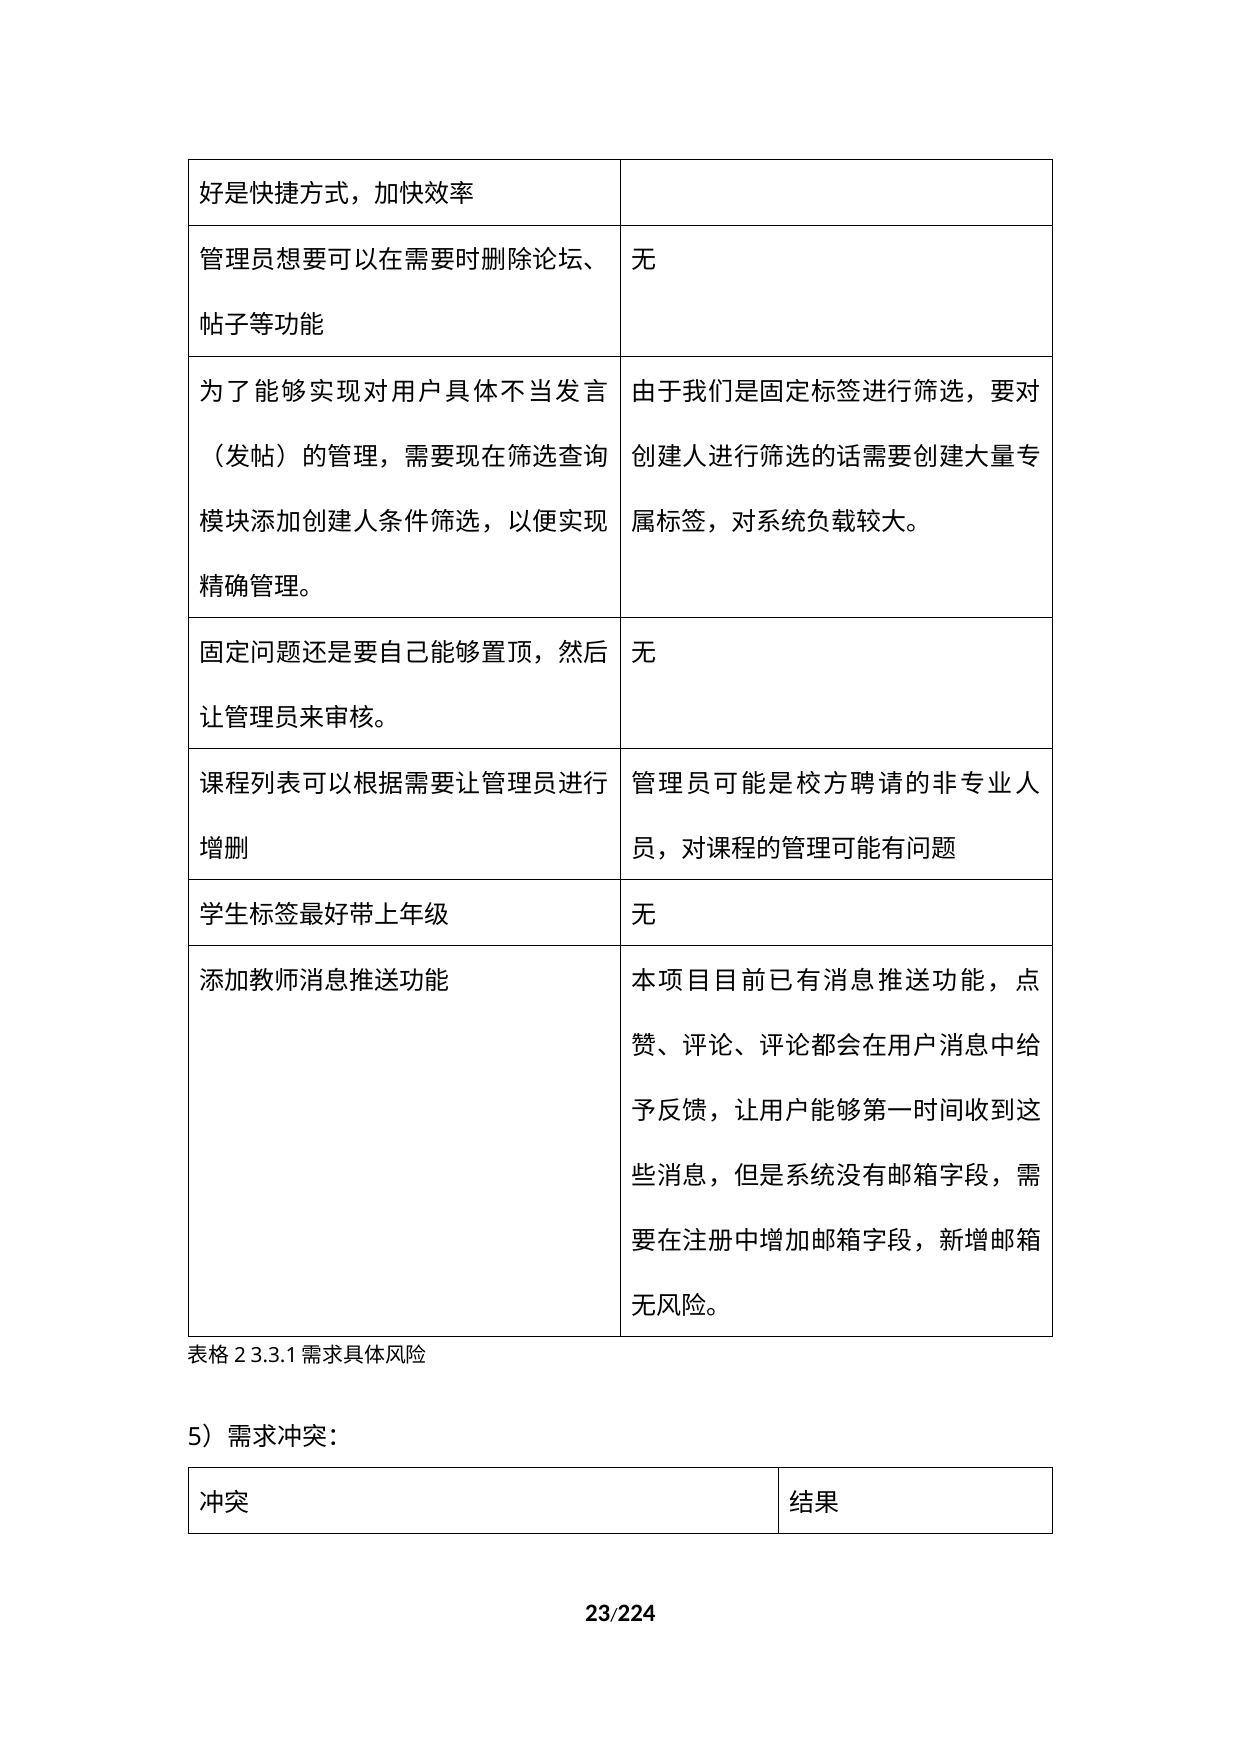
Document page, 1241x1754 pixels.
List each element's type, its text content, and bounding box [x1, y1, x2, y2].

table_cell 无 [621, 160, 1052, 224]
table_header 结果 [779, 1468, 1052, 1533]
table_cell 由于我们是固定标签进行筛选，要对创建人进行筛选的话需要创建大量专属标签，对系统负载较大。 [621, 357, 1052, 617]
text 5）需求冲突： [187, 1402, 1053, 1467]
table_header 冲突 [189, 1468, 778, 1533]
table_cell 管理员可能是校方聘请的非专业人员，对课程的管理可能有问题 [621, 749, 1052, 879]
table_cell 为了能够实现对用户具体不当发言（发帖）的管理，需要现在筛选查询模块添加创建人条件筛选，以便实现精确管理。 [189, 357, 620, 617]
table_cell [189, 160, 620, 224]
table_cell 学生标签最好带上年级 [189, 880, 620, 945]
text 表格 2 3.3.1需求具体风险 [187, 1337, 1053, 1369]
table_cell 本项目目前已有消息推送功能，点赞、评论、评论都会在用户消息中给予反馈，让用户能够第一时间收到这些消息，但是系统没有邮箱字段，需要在注册中增加邮箱字段，新增邮箱无风险。 [621, 946, 1052, 1336]
table_cell 管理员想要可以在需要时删除论坛、帖子等功能 [189, 226, 620, 356]
table_cell 课程列表可以根据需要让管理员进行增删 [189, 749, 620, 879]
table_cell 添加教师消息推送功能 [189, 946, 620, 1336]
table_cell 无 [621, 880, 1052, 945]
table_cell 无 [621, 226, 1052, 356]
table_cell 固定问题还是要自己能够置顶，然后让管理员来审核。 [189, 618, 620, 748]
table_cell 无 [621, 618, 1052, 748]
